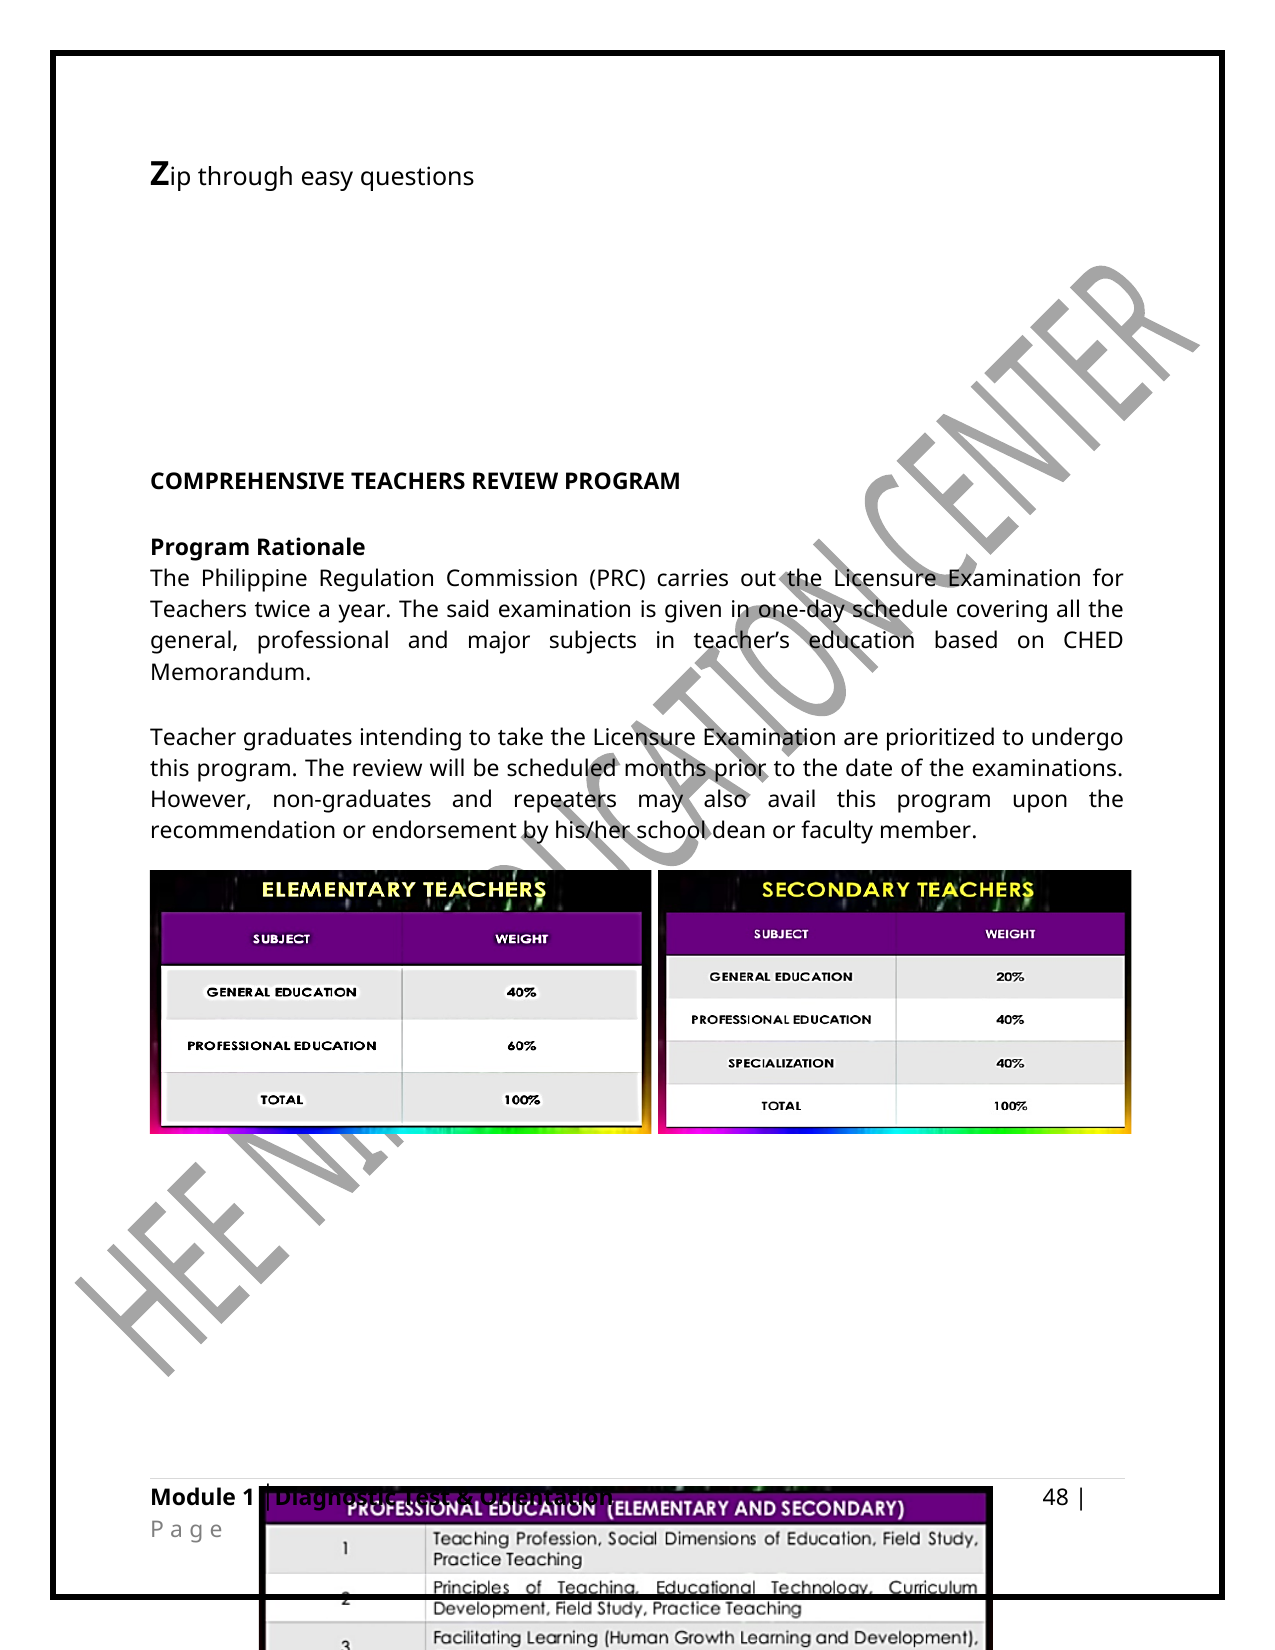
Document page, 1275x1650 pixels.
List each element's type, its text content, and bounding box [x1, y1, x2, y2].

picture [258, 1486, 993, 1594]
picture [658, 870, 1132, 1134]
picture [258, 1600, 993, 1650]
text COMPREHENSIVE TEACHERS REVIEW PROGRAM [150, 465, 1125, 496]
text Program Rationale [150, 530, 1125, 562]
text Zip through easy questions [150, 150, 1125, 195]
text The Philippine Regulation Commission (PRC) carries out the Licensure Examination for Teachers twice a year. The said examination is given in one-day schedule covering all the general, professional and major subjects in teacher’s education based on CHED Memorandum. [150, 562, 1125, 687]
picture [149, 870, 652, 1134]
text Teacher graduates intending to take the Licensure Examination are prioritized to undergo this program. The review will be scheduled months prior to the date of the examinations. However, non-graduates and repeaters may also avail this program upon the recommendation or endorsement by his/her school dean or faculty member. [150, 721, 1125, 846]
